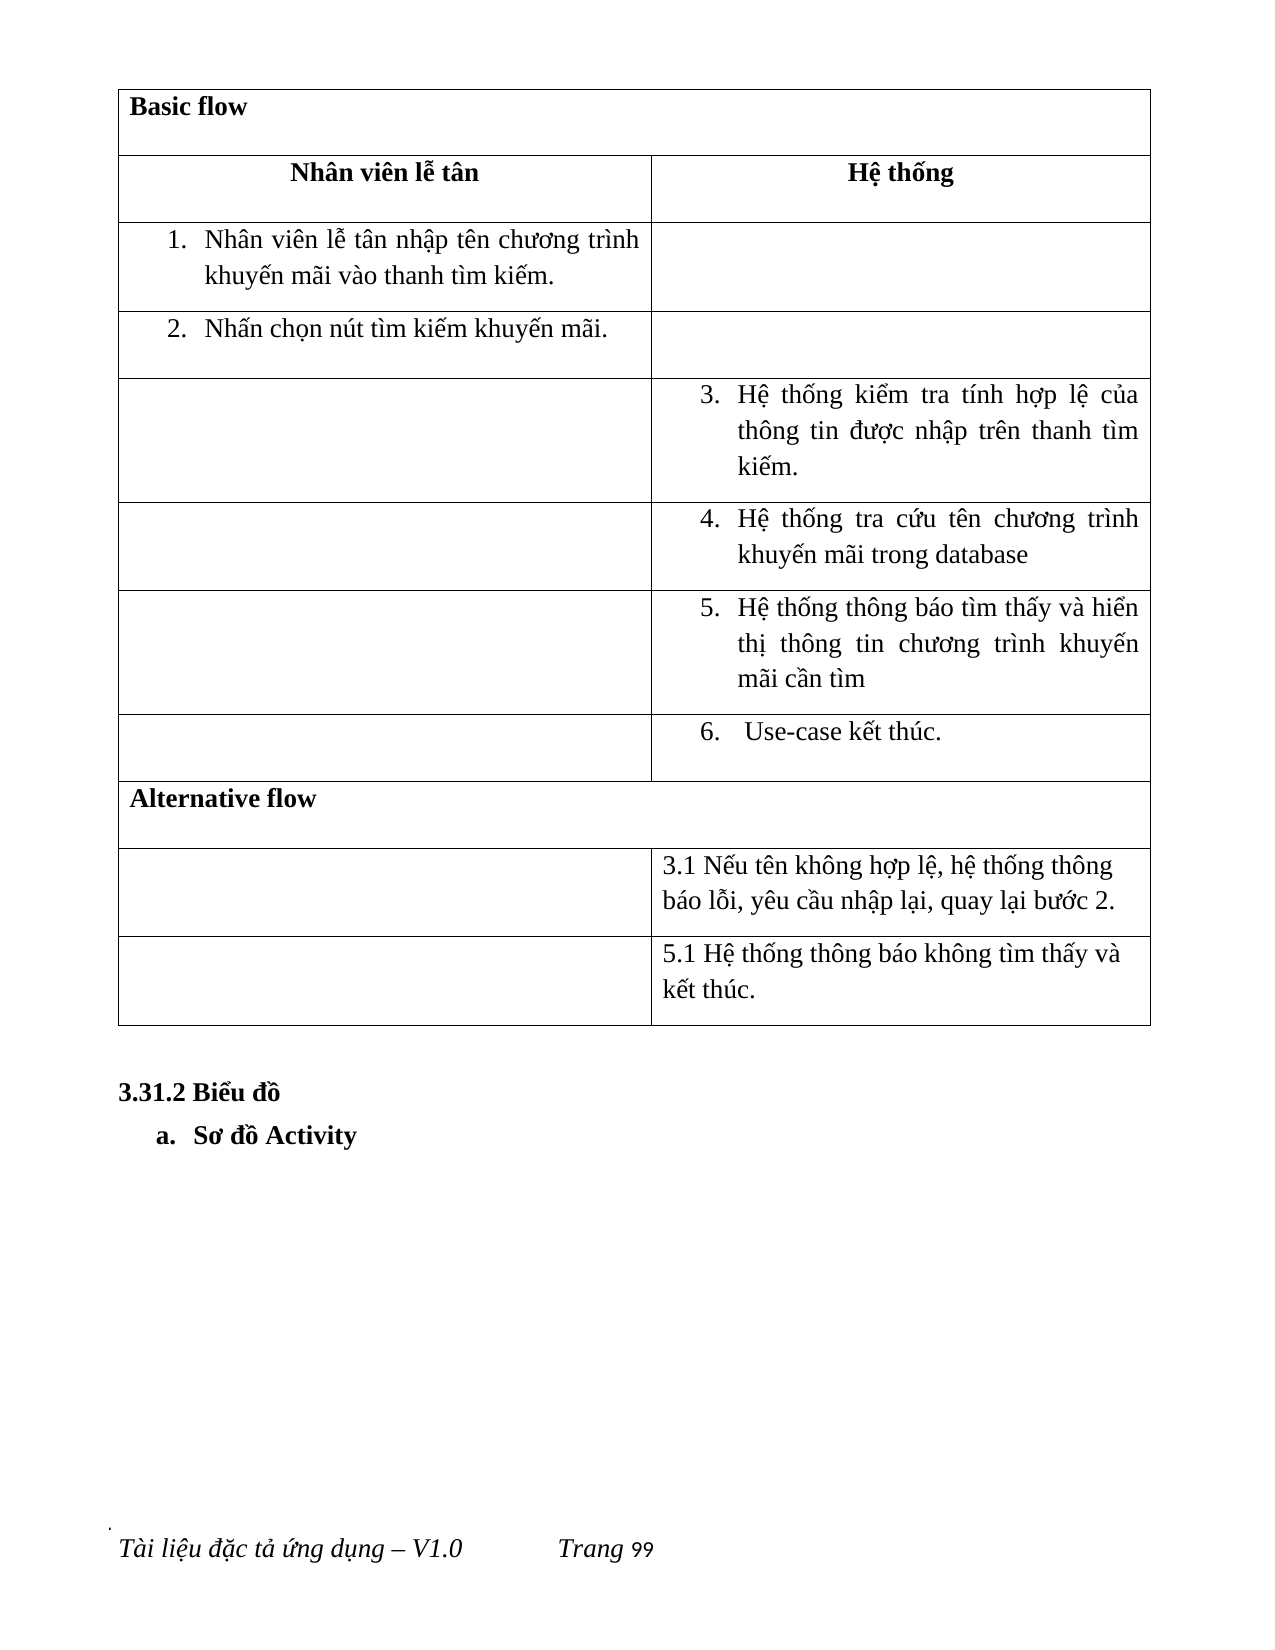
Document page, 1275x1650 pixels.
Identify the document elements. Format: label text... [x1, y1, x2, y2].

table_cell Hệ thống tra cứu tên chương trình khuyến mãi trong database [652, 503, 1150, 590]
table_cell [119, 715, 651, 781]
text 3.31.2 Biểu đồ [118, 1076, 1186, 1107]
table_cell [652, 223, 1150, 311]
table_cell Alternative flow [119, 782, 1150, 848]
table_cell Hệ thống [652, 156, 1150, 222]
table_cell Nhân viên lễ tân nhập tên chương trình khuyến mãi vào thanh tìm kiếm. [119, 223, 651, 311]
table_cell Basic flow [119, 90, 1150, 155]
list Sơ đồ Activity [156, 1119, 1186, 1151]
table_cell [119, 503, 651, 590]
table_cell Hệ thống thông báo tìm thấy và hiển thị thông tin chương trình khuyến mãi cần tìm [652, 591, 1150, 714]
table_cell [119, 849, 651, 936]
table_cell [119, 379, 651, 502]
table_cell [119, 591, 651, 714]
table_cell [119, 937, 651, 1024]
table_cell Nhấn chọn nút tìm kiếm khuyến mãi. [119, 312, 651, 377]
table_cell Nhân viên lễ tân [119, 156, 651, 222]
table_cell 3.1 Nếu tên không hợp lệ, hệ thống thông báo lỗi, yêu cầu nhập lại, quay lại bước 2. [652, 849, 1150, 936]
table_cell Use-case kết thúc. [652, 715, 1150, 781]
table_cell [652, 312, 1150, 377]
table_cell Hệ thống kiểm tra tính hợp lệ của thông tin được nhập trên thanh tìm kiếm. [652, 379, 1150, 502]
table_cell 5.1 Hệ thống thông báo không tìm thấy và kết thúc. [652, 937, 1150, 1024]
